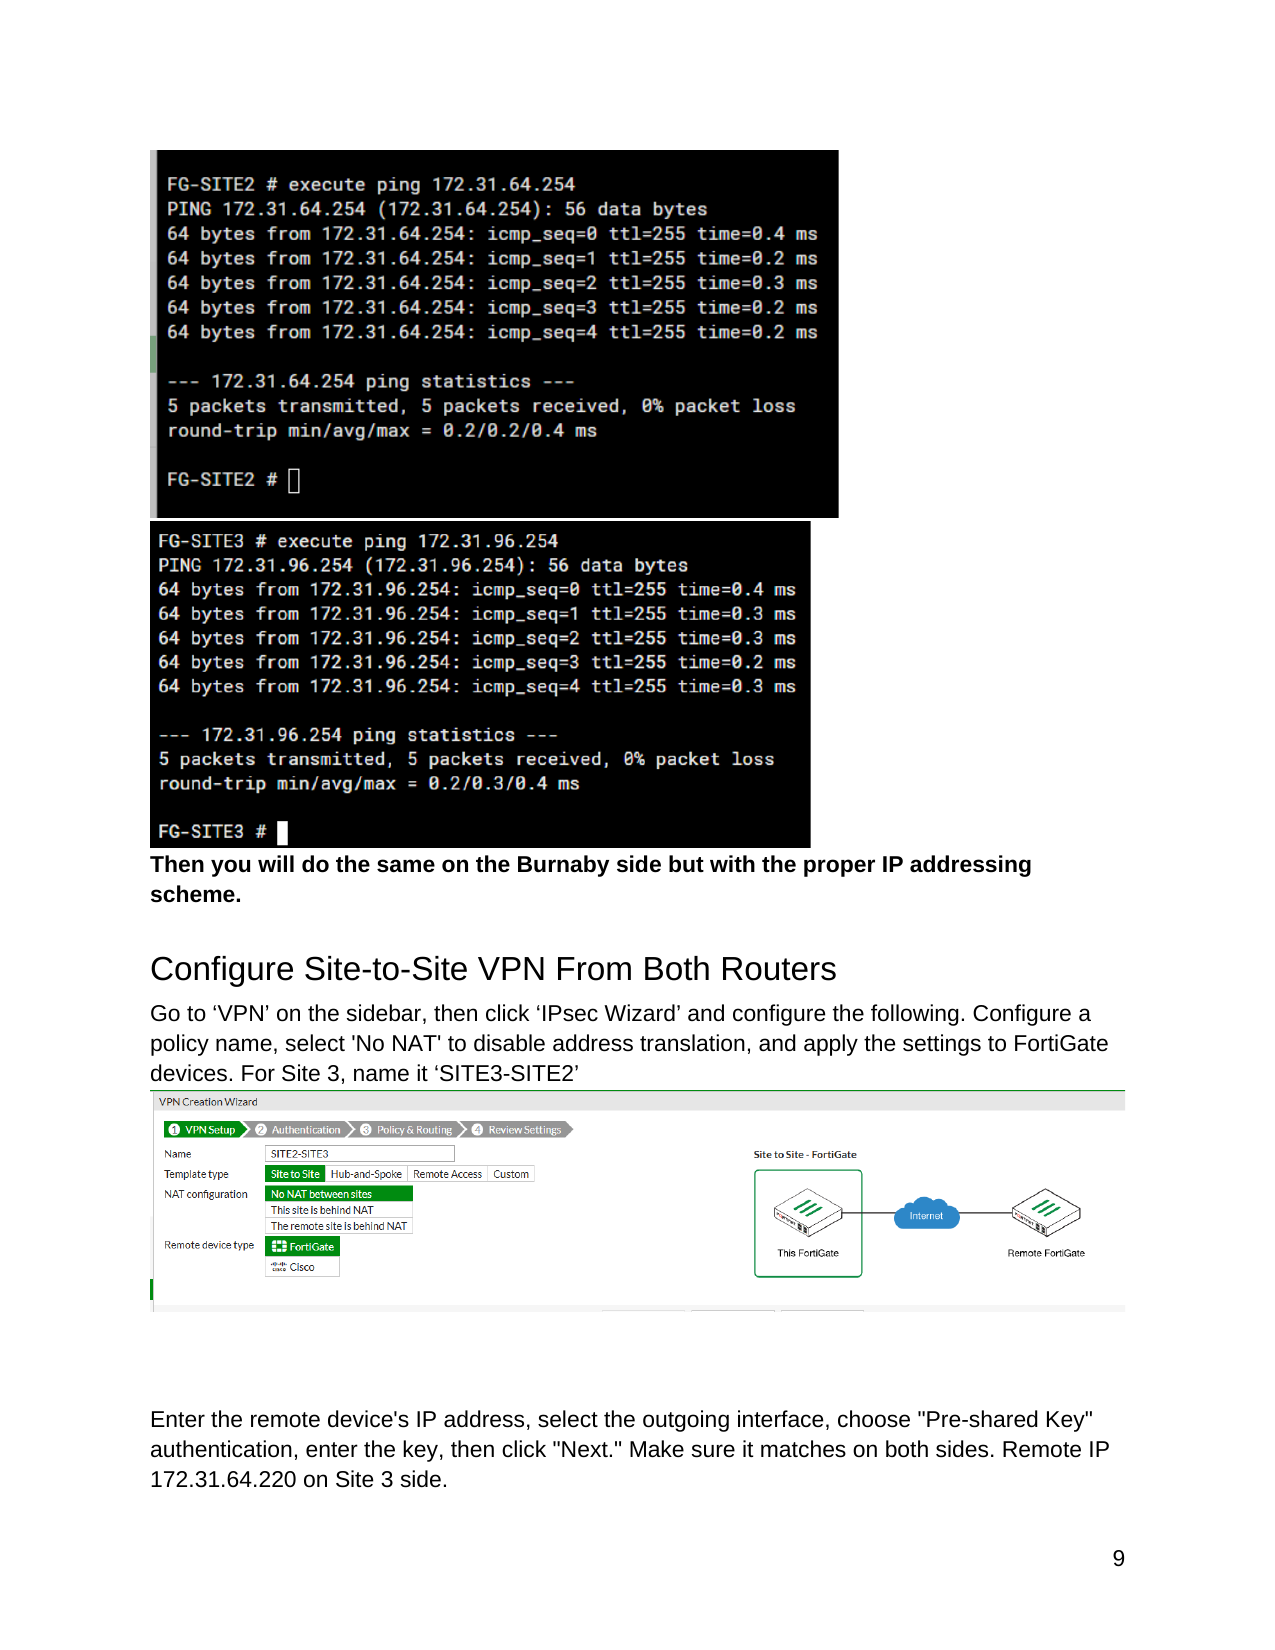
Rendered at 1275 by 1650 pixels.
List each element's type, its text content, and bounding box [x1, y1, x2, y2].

text Then you will do the same on the Burnaby side but with the proper IP addressing scheme. [150, 851, 1125, 908]
text Go to ‘VPN’ on the sidebar, then click ‘IPsec Wizard’ and configure the following. Configure a policy name, select 'No NAT' to disable address translation, and apply the settings to FortiGate devices. For Site 3, name it ‘SITE3-SITE2’ [150, 1000, 1125, 1087]
picture [150, 1090, 1125, 1312]
picture [150, 150, 839, 518]
text Enter the remote device's IP address, select the outgoing interface, choose "Pre-shared Key" authentication, enter the key, then click "Next." Make sure it matches on both sides. Remote IP 172.31.64.220 on Site 3 side. [150, 1406, 1125, 1493]
picture [150, 521, 811, 848]
subtitle Configure Site-to-Site VPN From Both Routers [150, 949, 1125, 987]
